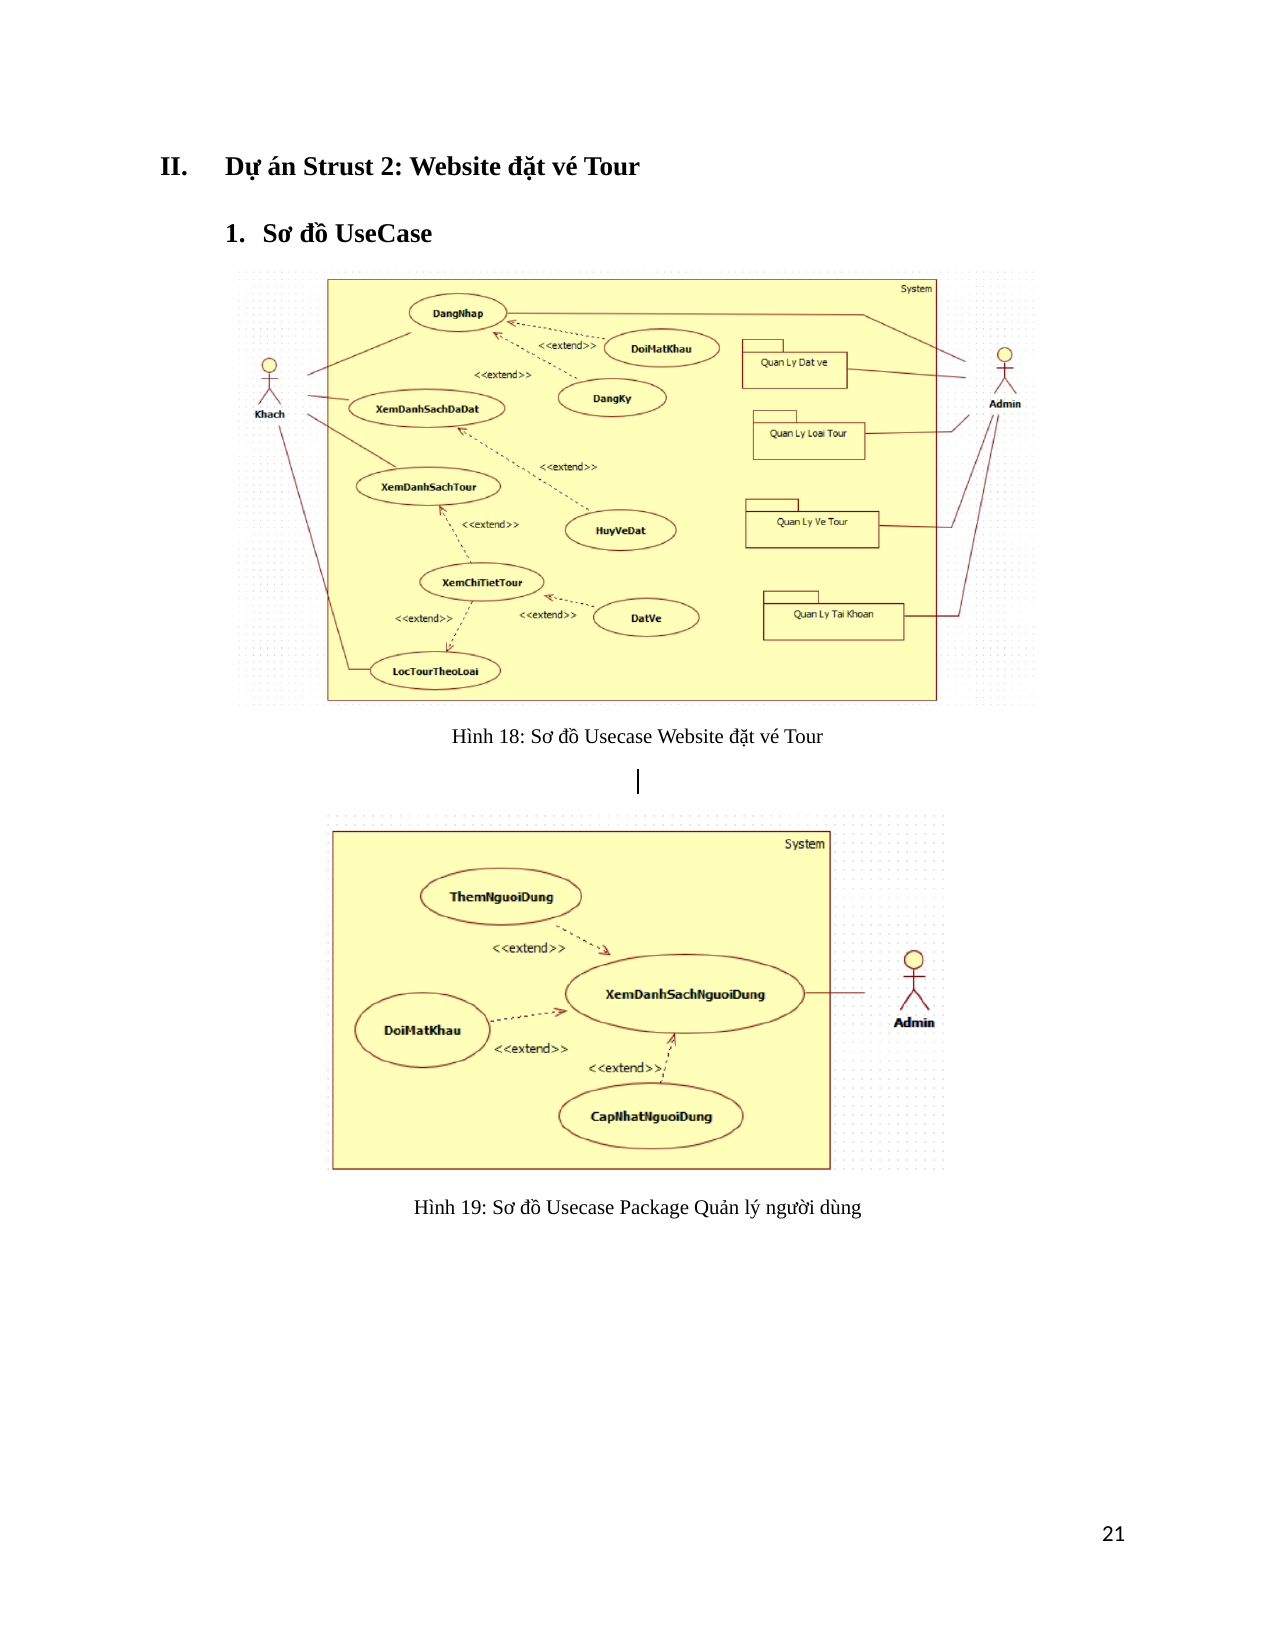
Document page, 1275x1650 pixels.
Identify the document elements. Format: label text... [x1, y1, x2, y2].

list Dự án Strust 2: Website đặt vé Tour [187, 150, 1125, 181]
text Hình 18: Sơ đồ Usecase Website đặt vé Tour [150, 724, 1125, 748]
picture [324, 811, 951, 1177]
picture [237, 267, 1038, 705]
text Hình 19: Sơ đồ Usecase Package Quản lý người dùng [150, 1195, 1125, 1219]
list Sơ đồ UseCase [225, 217, 1125, 248]
